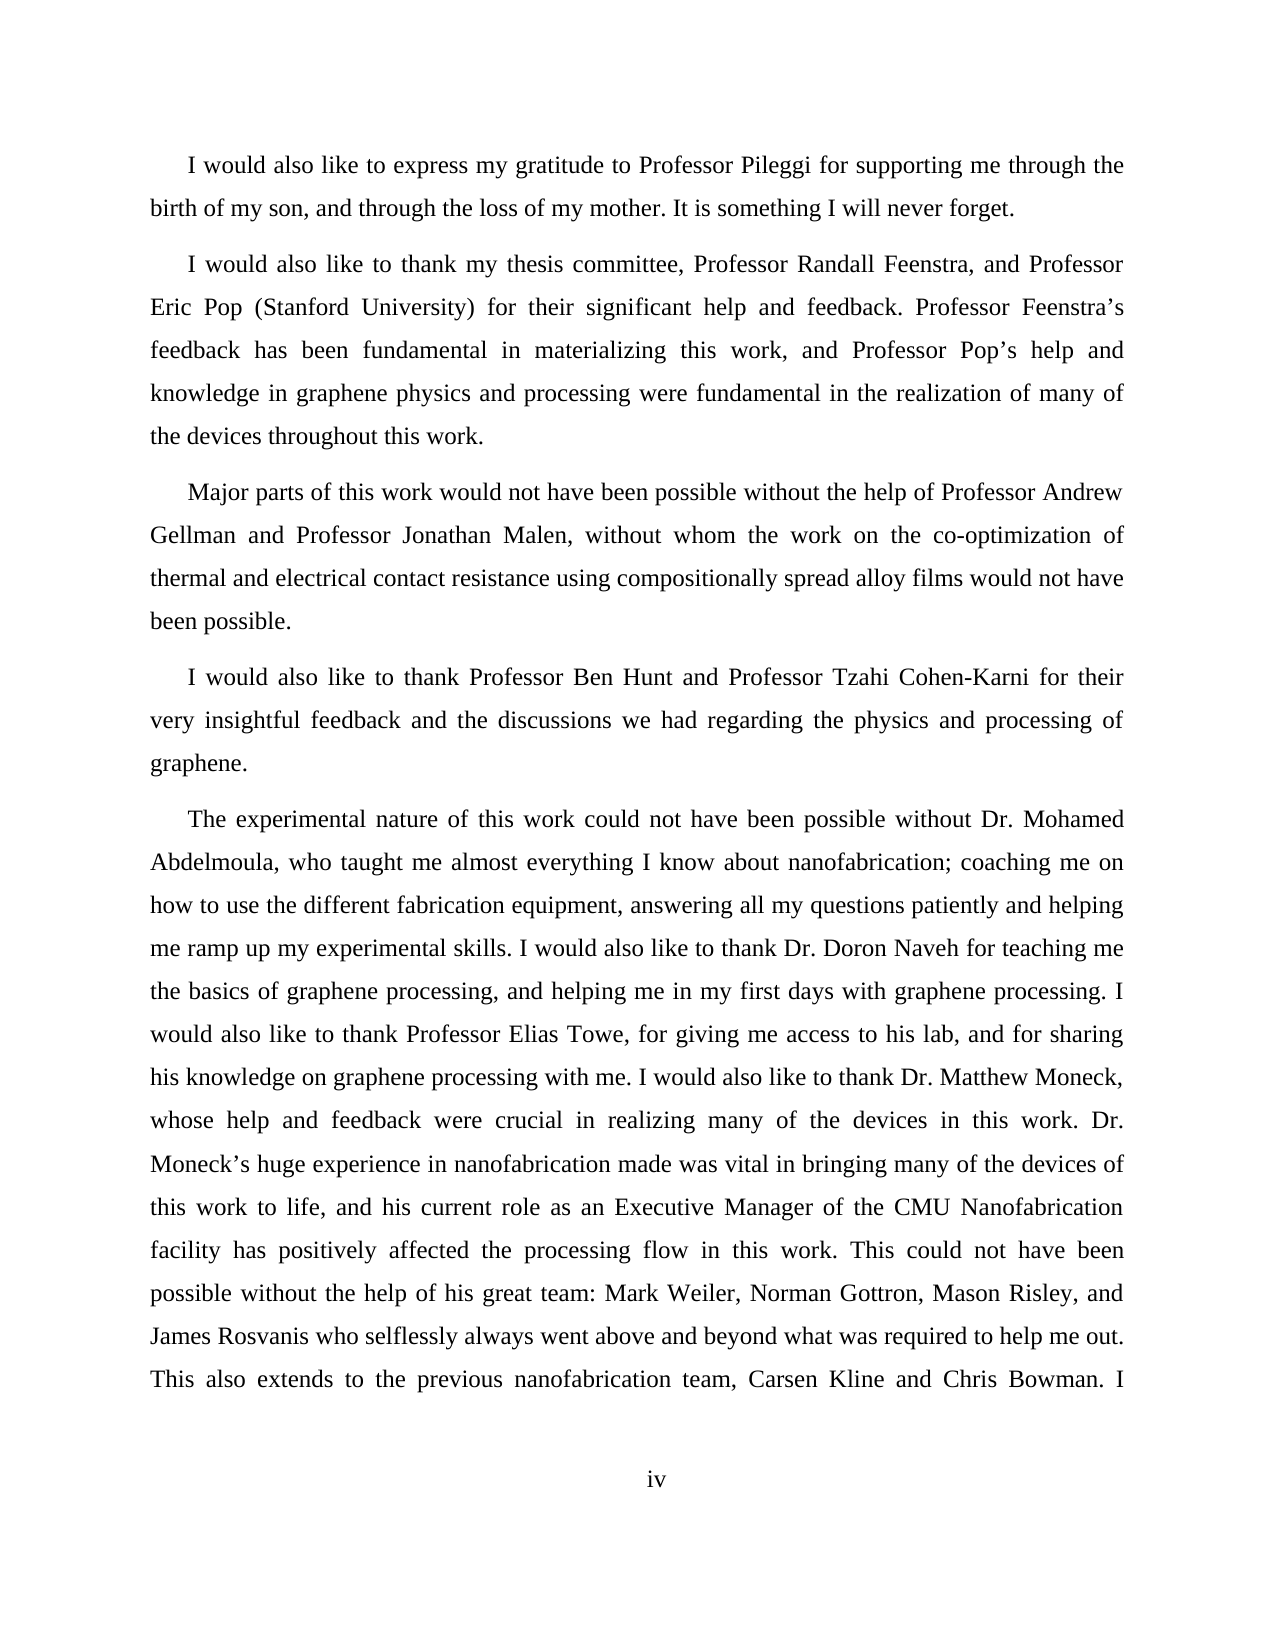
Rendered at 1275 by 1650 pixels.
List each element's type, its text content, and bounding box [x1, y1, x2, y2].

text Major parts of this work would not have been possible without the help of Professor Andrew Gellman and Professor Jonathan Malen, without whom the work on the co-optimization of thermal and electrical contact resistance using compositionally spread alloy films would not have been possible. [150, 477, 1125, 635]
text I would also like to thank my thesis committee, Professor Randall Feenstra, and Professor Eric Pop (Stanford University) for their significant help and feedback. Professor Feenstra’s feedback has been fundamental in materializing this work, and Professor Pop’s help and knowledge in graphene physics and processing were fundamental in the realization of many of the devices throughout this work. [150, 249, 1125, 450]
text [150, 804, 1125, 1393]
text I would also like to thank Professor Ben Hunt and Professor Tzahi Cohen-Karni for their very insightful feedback and the discussions we had regarding the physics and processing of graphene. [150, 662, 1125, 777]
text I would also like to express my gratitude to Professor Pileggi for supporting me through the birth of my son, and through the loss of my mother. It is something I will never forget. [150, 150, 1125, 222]
